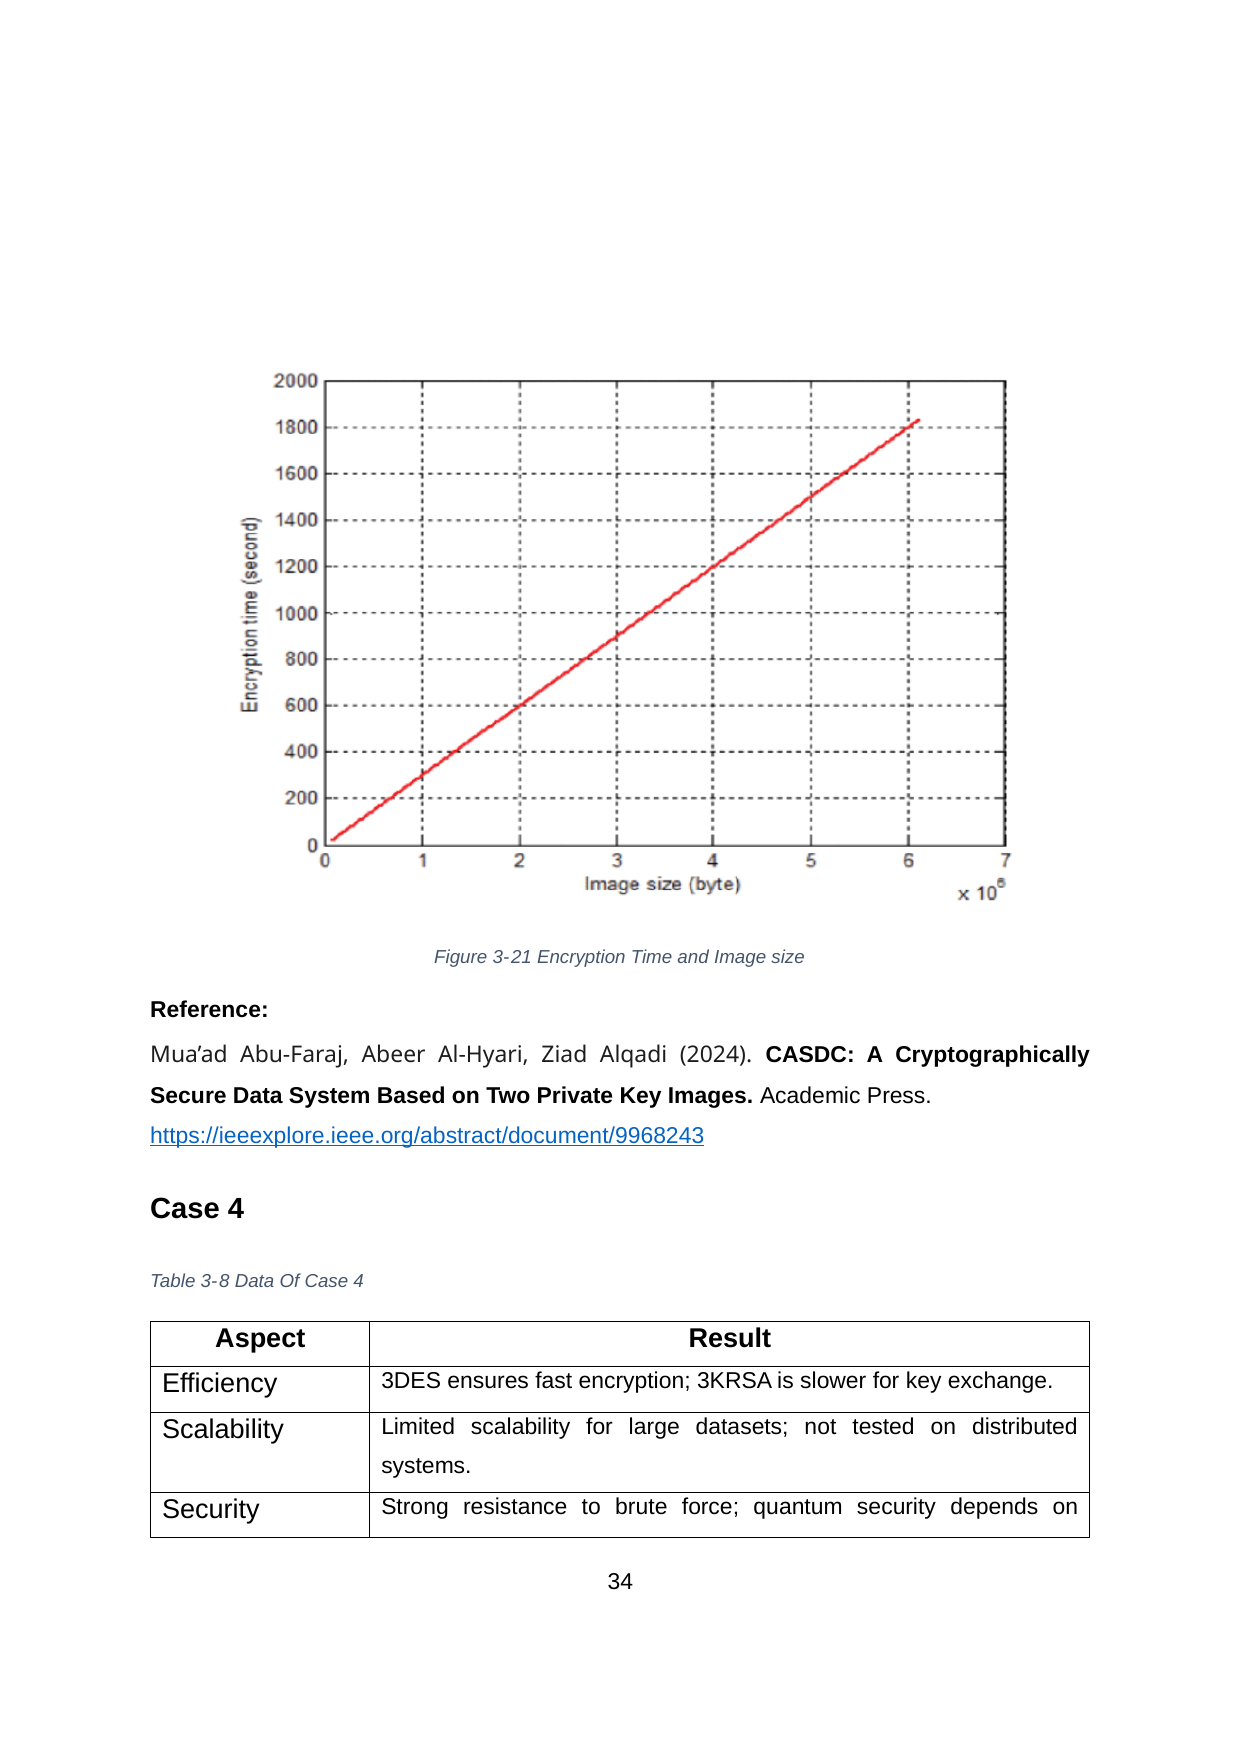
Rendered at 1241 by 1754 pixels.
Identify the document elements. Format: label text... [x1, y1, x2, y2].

table_cell Security [151, 1493, 369, 1537]
table_cell 3DES ensures fast encryption; 3KRSA is slower for key exchange. [370, 1367, 1089, 1412]
table_cell Limited scalability for large datasets; not tested on distributed systems. [370, 1413, 1089, 1492]
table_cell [370, 1493, 1089, 1537]
table_header Aspect [151, 1322, 369, 1366]
text Reference: Mua’ad Abu-Faraj, Abeer Al-Hyari, Ziad Alqadi (2024). CASDC: A Cryptographically Secure Data System Based on Two Private Key Images. Academic Press. https://ieeexplore.ieee.org/abstract/document/9968243 [150, 996, 1090, 1148]
table_cell Scalability [151, 1413, 369, 1492]
table_cell Efficiency [151, 1367, 369, 1412]
picture [225, 365, 1016, 904]
table_header Result [370, 1322, 1089, 1366]
text Case 4 [150, 1191, 1090, 1224]
